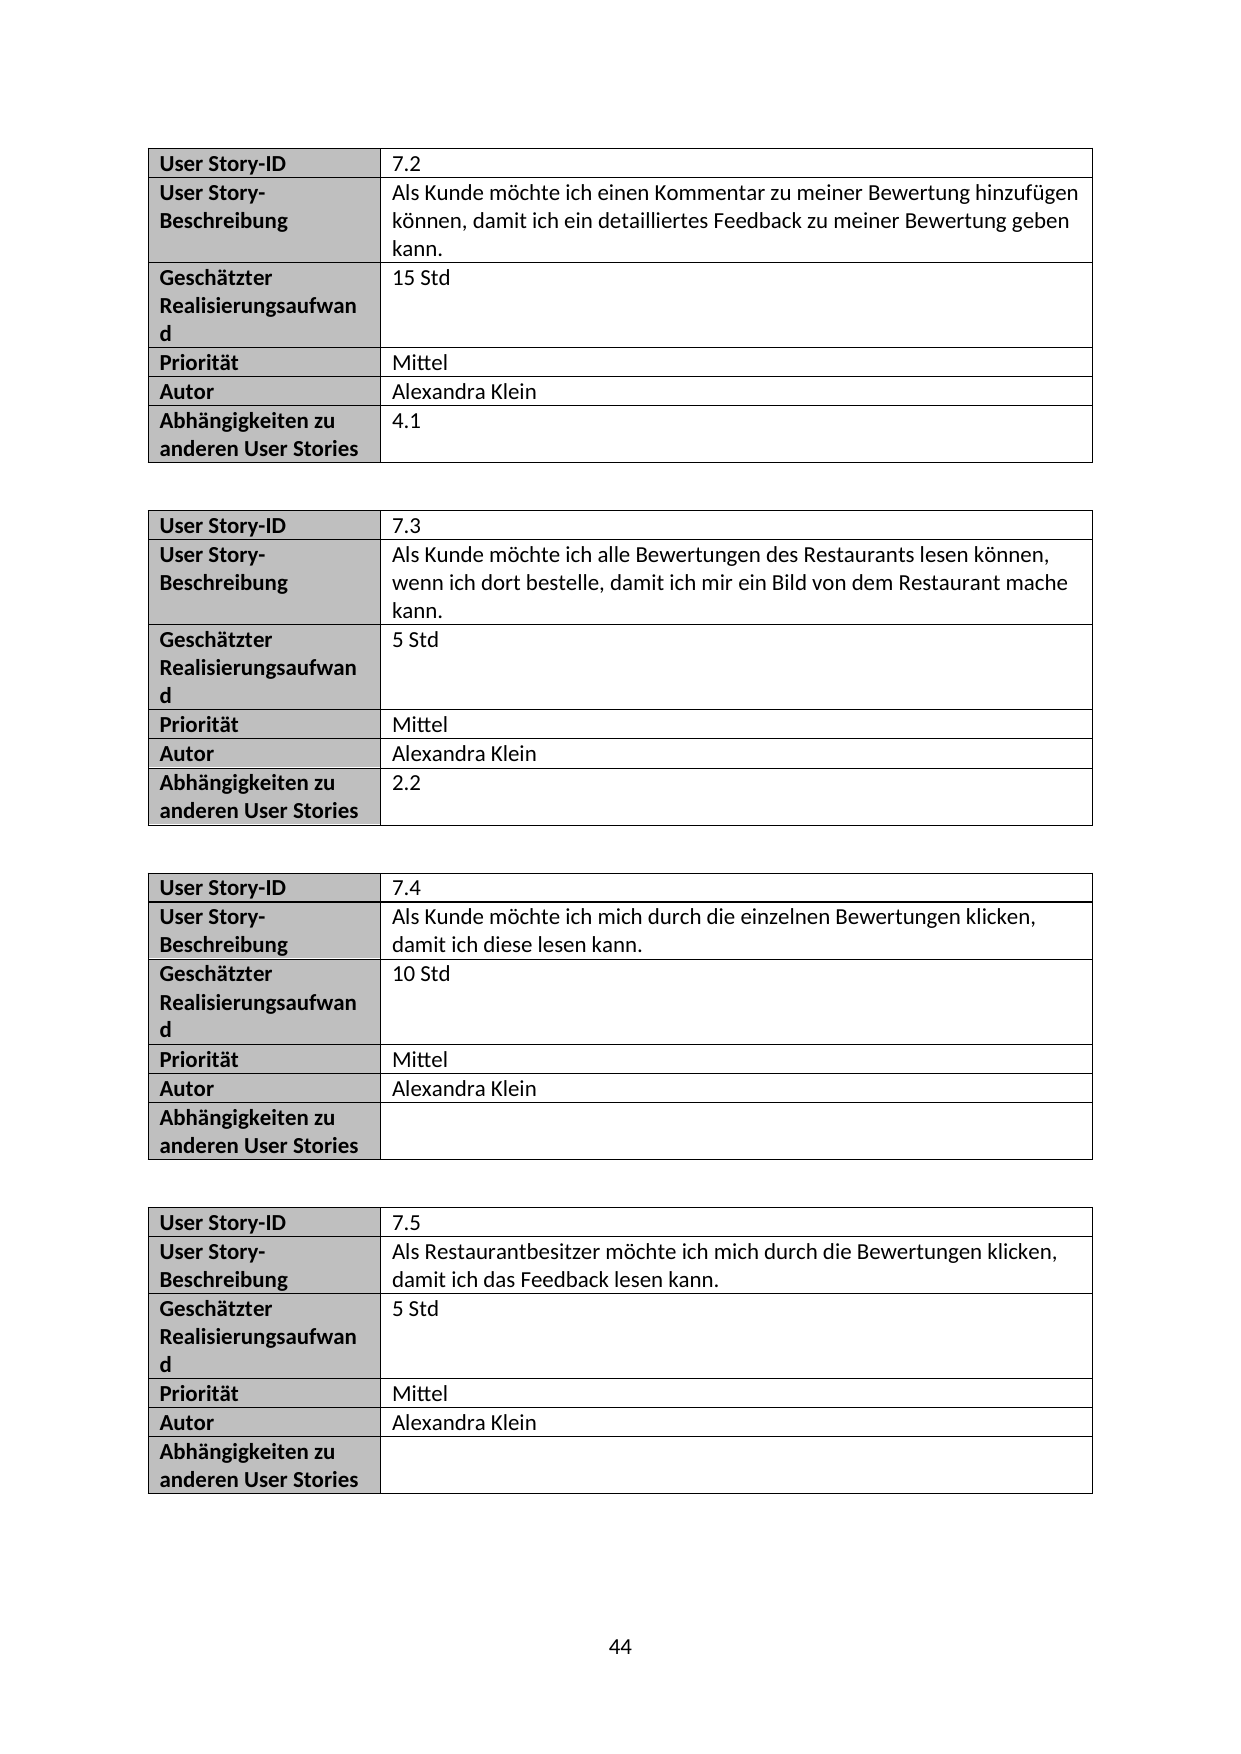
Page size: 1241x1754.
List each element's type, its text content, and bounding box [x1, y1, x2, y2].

table_cell Als Kunde möchte ich alle Bewertungen des Restaurants lesen können, wenn ich dort bestelle, damit ich mir ein Bild von dem Restaurant mache kann. [381, 540, 1092, 624]
table_cell Geschätzter Realisierungsaufwand [149, 263, 380, 347]
table_cell Abhängigkeiten zu anderen User Stories [149, 1437, 380, 1493]
table_cell 5 Std [381, 625, 1092, 709]
table_cell Geschätzter Realisierungsaufwand [149, 1294, 380, 1378]
table_cell Priorität [149, 710, 380, 738]
table_cell Geschätzter Realisierungsaufwand [149, 625, 380, 709]
table_cell Alexandra Klein [381, 1074, 1092, 1102]
table_cell Mittel [381, 1379, 1092, 1407]
table_cell Abhängigkeiten zu anderen User Stories [149, 406, 380, 462]
table_cell Mittel [381, 710, 1092, 738]
table_cell 4.1 [381, 406, 1092, 462]
table_header 7.3 [381, 511, 1092, 539]
table_cell [381, 1437, 1092, 1493]
table_cell 15 Std [381, 263, 1092, 347]
table_header 7.5 [381, 1208, 1092, 1236]
table_cell Als Kunde möchte ich einen Kommentar zu meiner Bewertung hinzufügen können, damit ich ein detailliertes Feedback zu meiner Bewertung geben kann. [381, 178, 1092, 262]
table_header 7.2 [381, 149, 1092, 177]
table_cell [381, 1103, 1092, 1159]
table_cell Mittel [381, 348, 1092, 376]
table_cell Als Restaurantbesitzer möchte ich mich durch die Bewertungen klicken, damit ich das Feedback lesen kann. [381, 1237, 1092, 1293]
table_cell User Story-Beschreibung [149, 178, 380, 262]
table_cell Priorität [149, 1045, 380, 1073]
table_cell User Story-Beschreibung [149, 903, 380, 958]
table_header 7.4 [381, 874, 1092, 901]
table_cell Alexandra Klein [381, 377, 1092, 405]
table_cell User Story-Beschreibung [149, 1237, 380, 1293]
table_cell Geschätzter Realisierungsaufwand [149, 960, 380, 1044]
table_cell Als Kunde möchte ich mich durch die einzelnen Bewertungen klicken, damit ich diese lesen kann. [381, 903, 1092, 958]
table_cell Alexandra Klein [381, 1408, 1092, 1436]
table_cell User Story-Beschreibung [149, 540, 380, 624]
table_header User Story-ID [149, 149, 380, 177]
table_cell Autor [149, 1408, 380, 1436]
table_cell Autor [149, 377, 380, 405]
table_cell 5 Std [381, 1294, 1092, 1378]
table_cell Abhängigkeiten zu anderen User Stories [149, 1103, 380, 1159]
table_cell 10 Std [381, 960, 1092, 1044]
table_cell Abhängigkeiten zu anderen User Stories [149, 769, 380, 824]
table_cell Priorität [149, 348, 380, 376]
table_cell Autor [149, 739, 380, 767]
table_cell Autor [149, 1074, 380, 1102]
table_cell Priorität [149, 1379, 380, 1407]
table_header User Story-ID [149, 874, 380, 901]
table_header User Story-ID [149, 1208, 380, 1236]
table_cell 2.2 [381, 769, 1092, 824]
table_cell Mittel [381, 1045, 1092, 1073]
table_cell Alexandra Klein [381, 739, 1092, 767]
table_header User Story-ID [149, 511, 380, 539]
